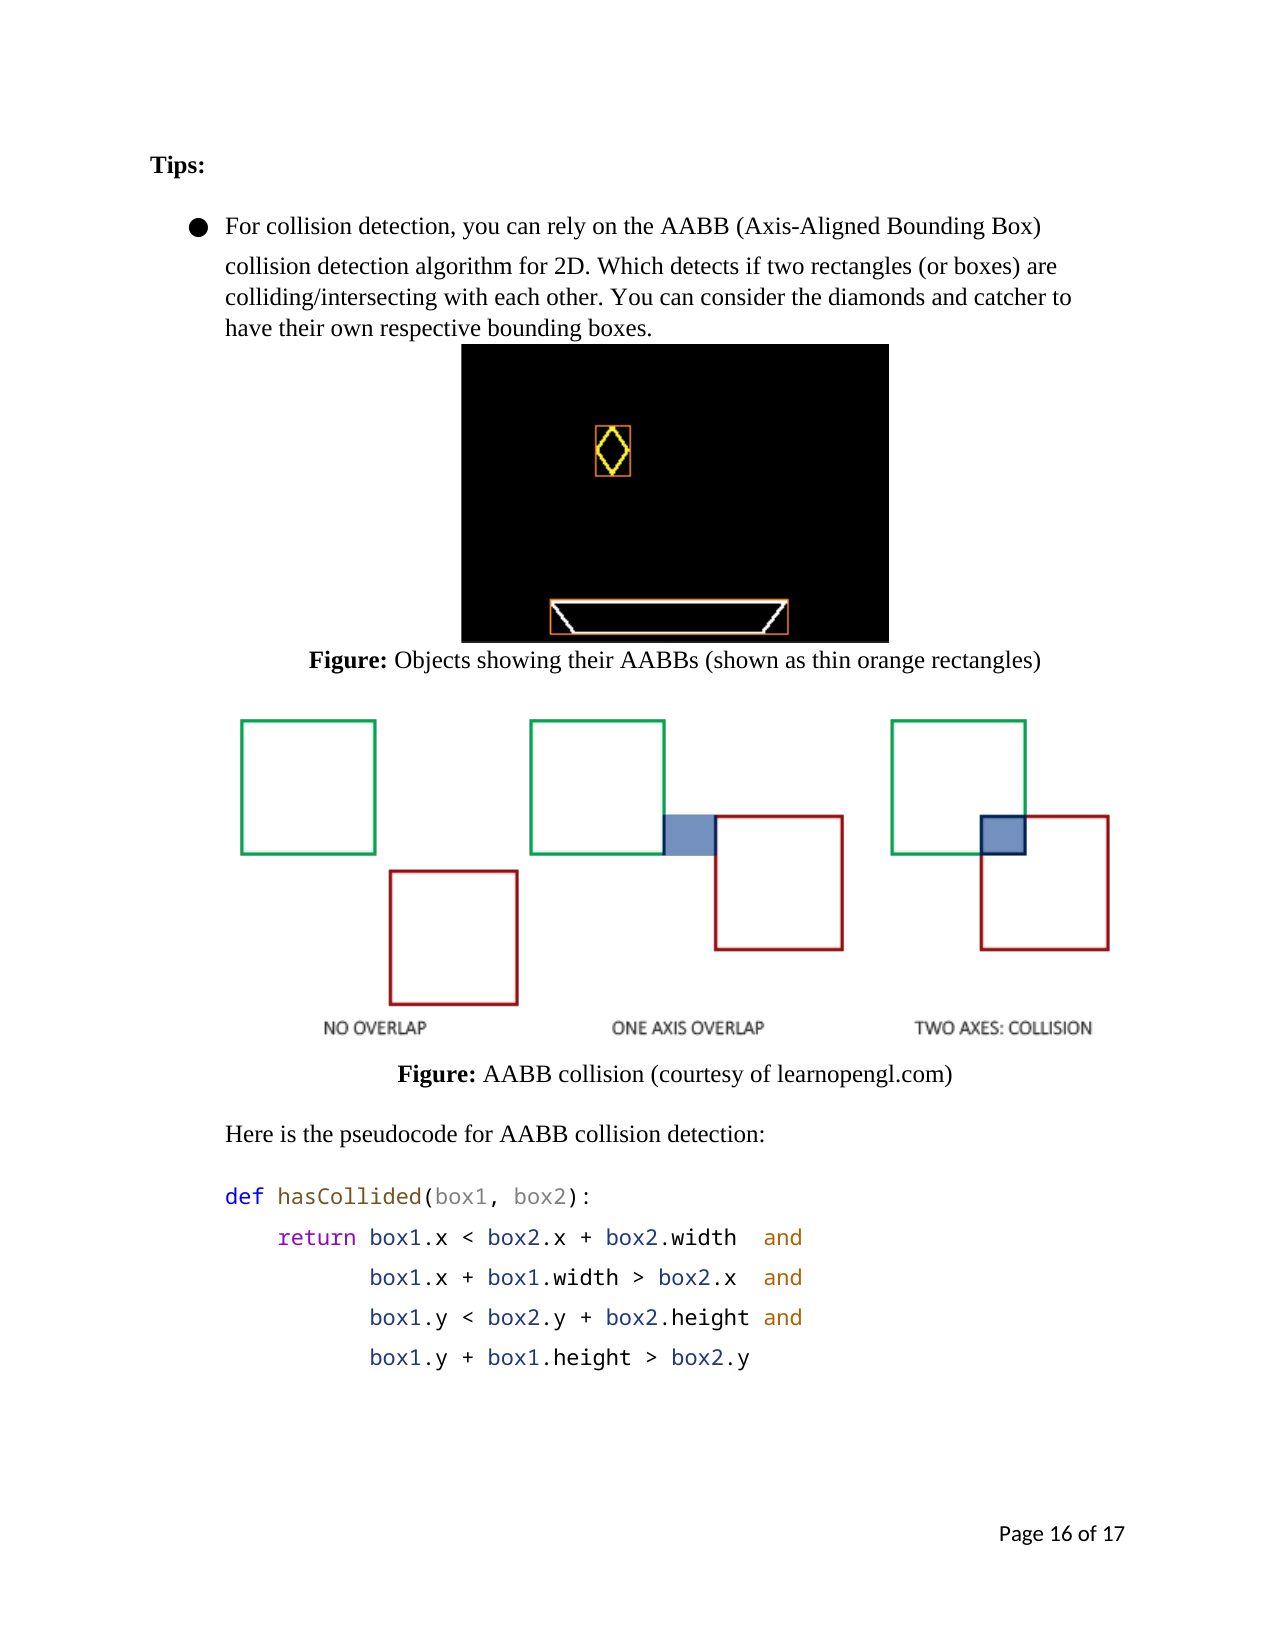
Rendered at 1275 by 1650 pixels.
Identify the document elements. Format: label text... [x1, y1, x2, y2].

text Tips: [150, 150, 1125, 179]
text Here is the pseudocode for AABB collision detection: [225, 1119, 1125, 1148]
text box1.y + box1.height > box2.y [225, 1342, 1125, 1372]
list For collision detection, you can rely on the AABB (Axis-Aligned Bounding Box) collision detection algorithm for 2D. Which detects if two rectangles (or boxes) are colliding/intersecting with each other. You can consider the diamonds and catcher to have their own respective bounding boxes. [187, 198, 1125, 342]
picture [225, 707, 1163, 1058]
text def hasCollided(box1, box2): [225, 1181, 1125, 1211]
text Figure: Objects showing their AABBs (shown as thin orange rectangles) [225, 645, 1125, 674]
picture [461, 344, 889, 643]
text box1.y < box2.y + box2.height and [225, 1302, 1125, 1332]
text box1.x + box1.width > box2.x and [225, 1262, 1125, 1292]
text return box1.x < box2.x + box2.width and [225, 1222, 1125, 1251]
text Figure: AABB collision (courtesy of learnopengl.com) [225, 1059, 1125, 1088]
